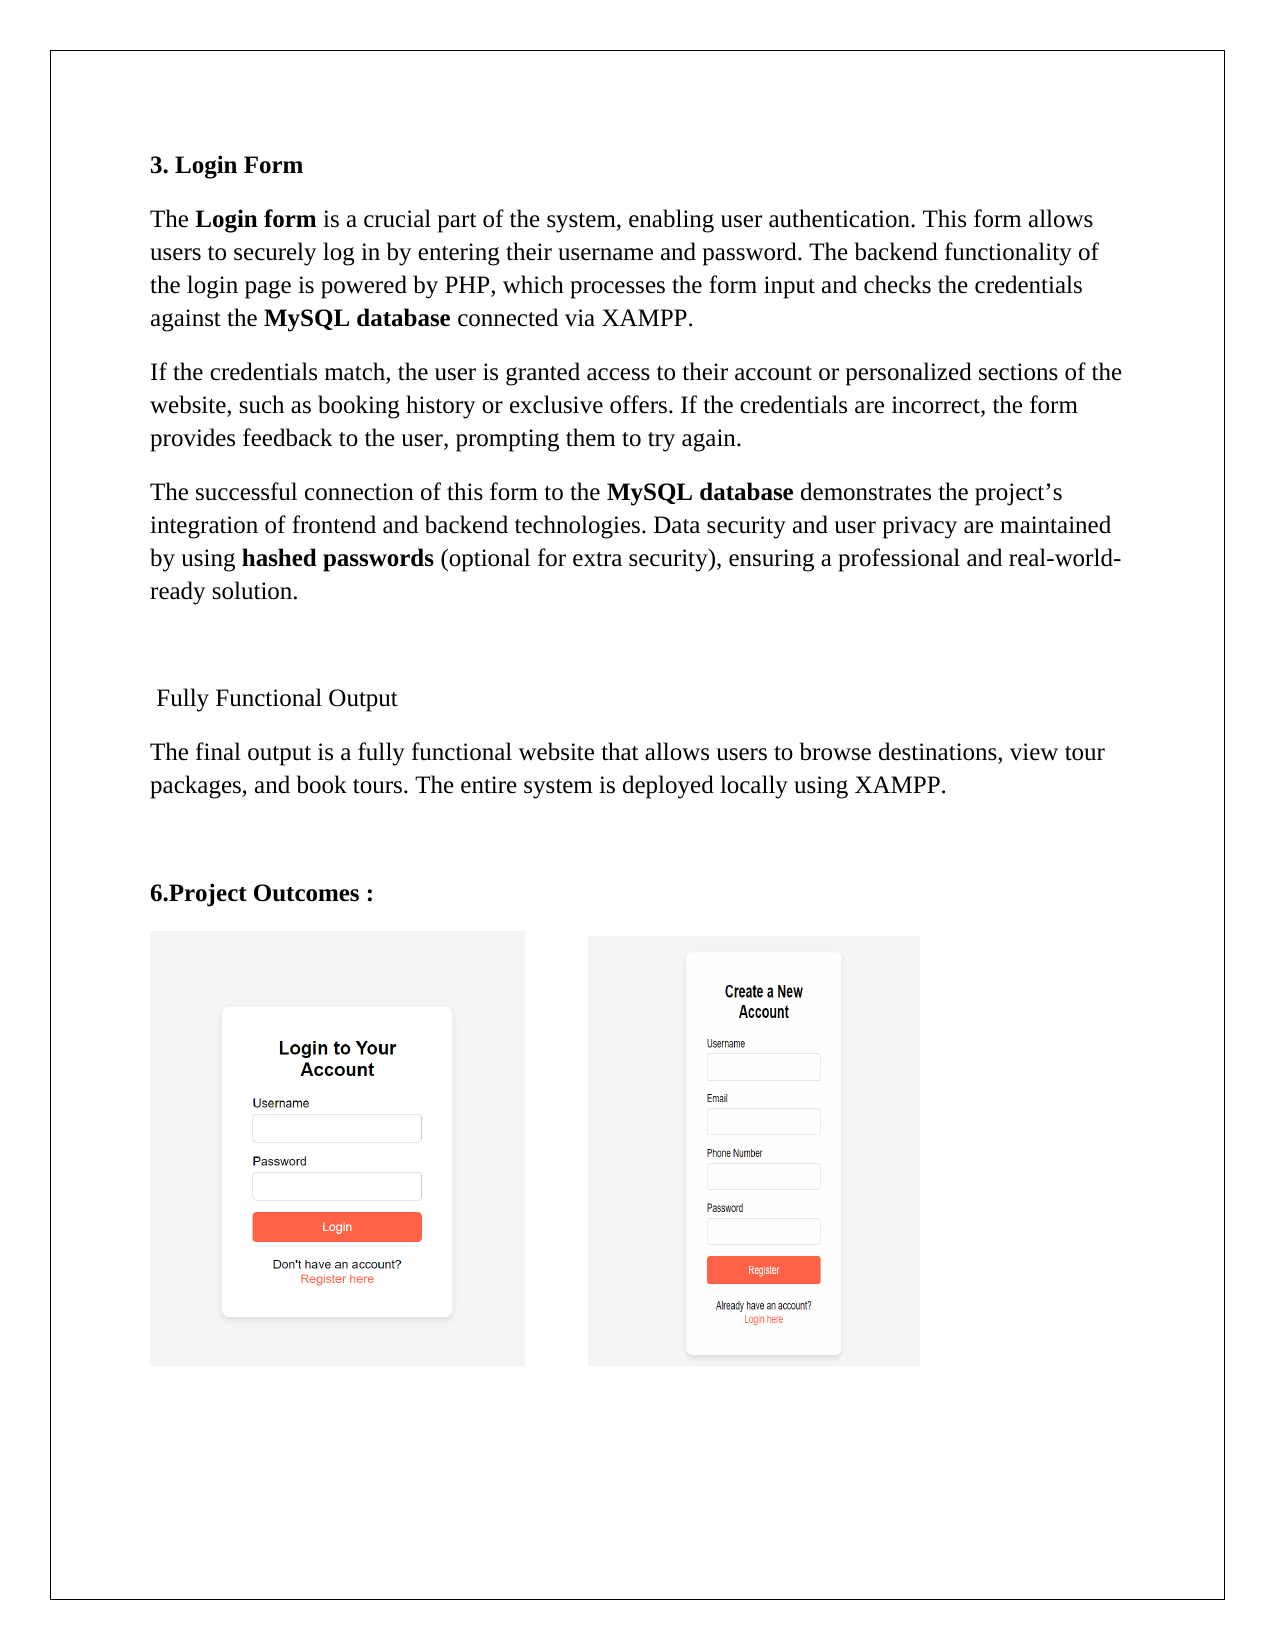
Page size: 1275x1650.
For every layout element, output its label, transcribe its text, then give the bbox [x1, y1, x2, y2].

text 6.Project Outcomes : [150, 878, 1125, 907]
text The final output is a fully functional website that allows users to browse destinations, view tour packages, and book tours. The entire system is deployed locally using XAMPP. [150, 737, 1125, 799]
text The successful connection of this form to the MySQL database demonstrates the project’s integration of frontend and backend technologies. Data security and user privacy are maintained by using hashed passwords (optional for extra security), ensuring a professional and real-world-ready solution. [150, 477, 1125, 604]
text The Login form is a crucial part of the system, enabling user authentication. This form allows users to securely log in by entering their username and password. The backend functionality of the login page is powered by PHP, which processes the form input and checks the credentials against the MySQL database connected via XAMPP. [150, 204, 1125, 332]
picture [150, 931, 526, 1366]
text 3. Login Form [150, 150, 1125, 179]
text Fully Functional Output [150, 683, 1125, 712]
text If the credentials match, the user is granted access to their account or personalized sections of the website, such as booking history or exclusive offers. If the credentials are incorrect, the form provides feedback to the user, prompting them to try again. [150, 357, 1125, 452]
picture [587, 936, 920, 1366]
